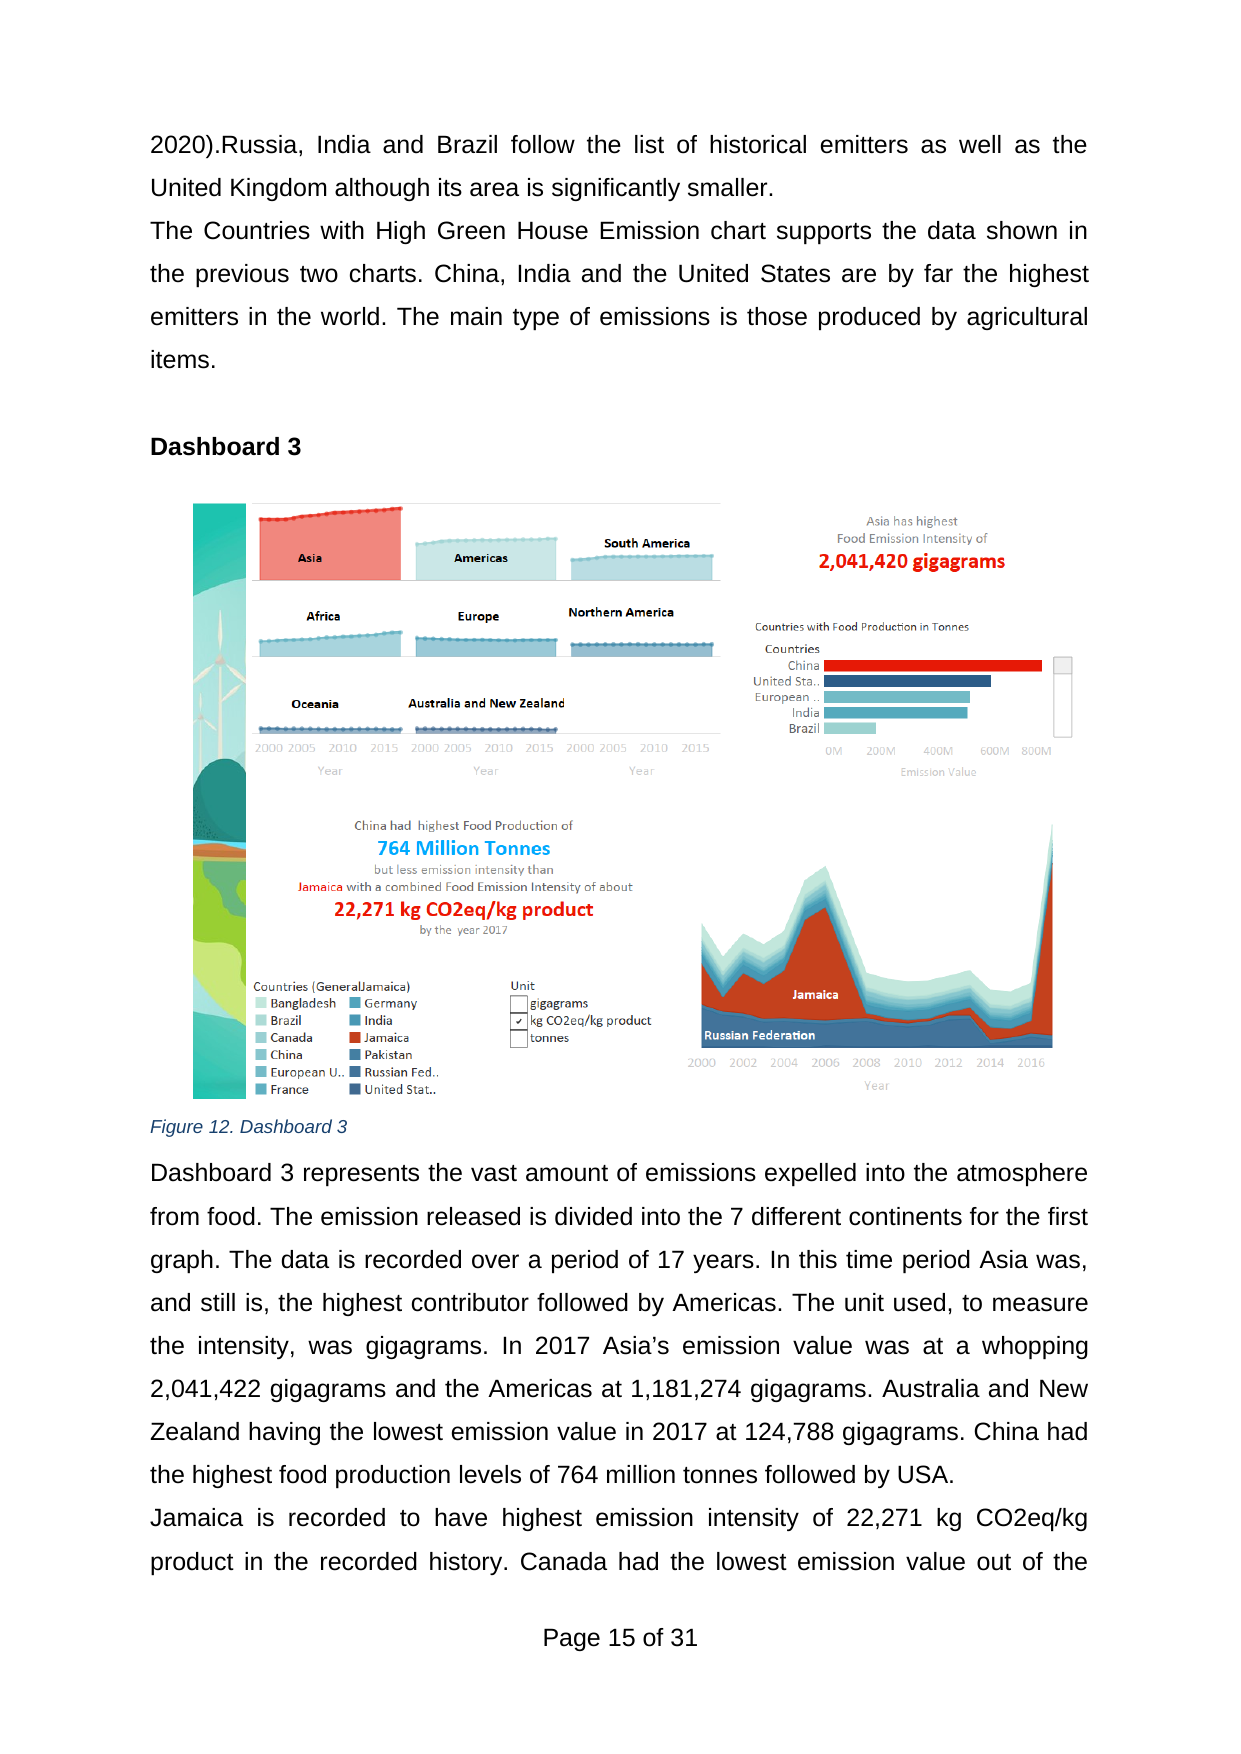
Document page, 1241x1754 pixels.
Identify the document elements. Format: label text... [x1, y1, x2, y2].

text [150, 1503, 1090, 1575]
text Dashboard 3 [150, 432, 1090, 461]
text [150, 130, 1090, 202]
picture [150, 475, 1091, 1102]
text The Countries with High Green House Emission chart supports the data shown in the previous two charts. China, India and the United States are by far the highest emitters in the world. The main type of emissions is those produced by agricultural items. [150, 216, 1090, 374]
text Dashboard 3 represents the vast amount of emissions expelled into the atmosphere from food. The emission released is divided into the 7 different continents for the first graph. The data is recorded over a period of 17 years. In this time period Asia was, and still is, the highest contributor followed by Americas. The unit used, to measure the intensity, was gigagrams. In 2017 Asia’s emission value was at a whopping 2,041,422 gigagrams and the Americas at 1,181,274 gigagrams. Australia and New Zealand having the lowest emission value in 2017 at 124,788 gigagrams. China had the highest food production levels of 764 million tonnes followed by USA. [150, 1158, 1090, 1489]
